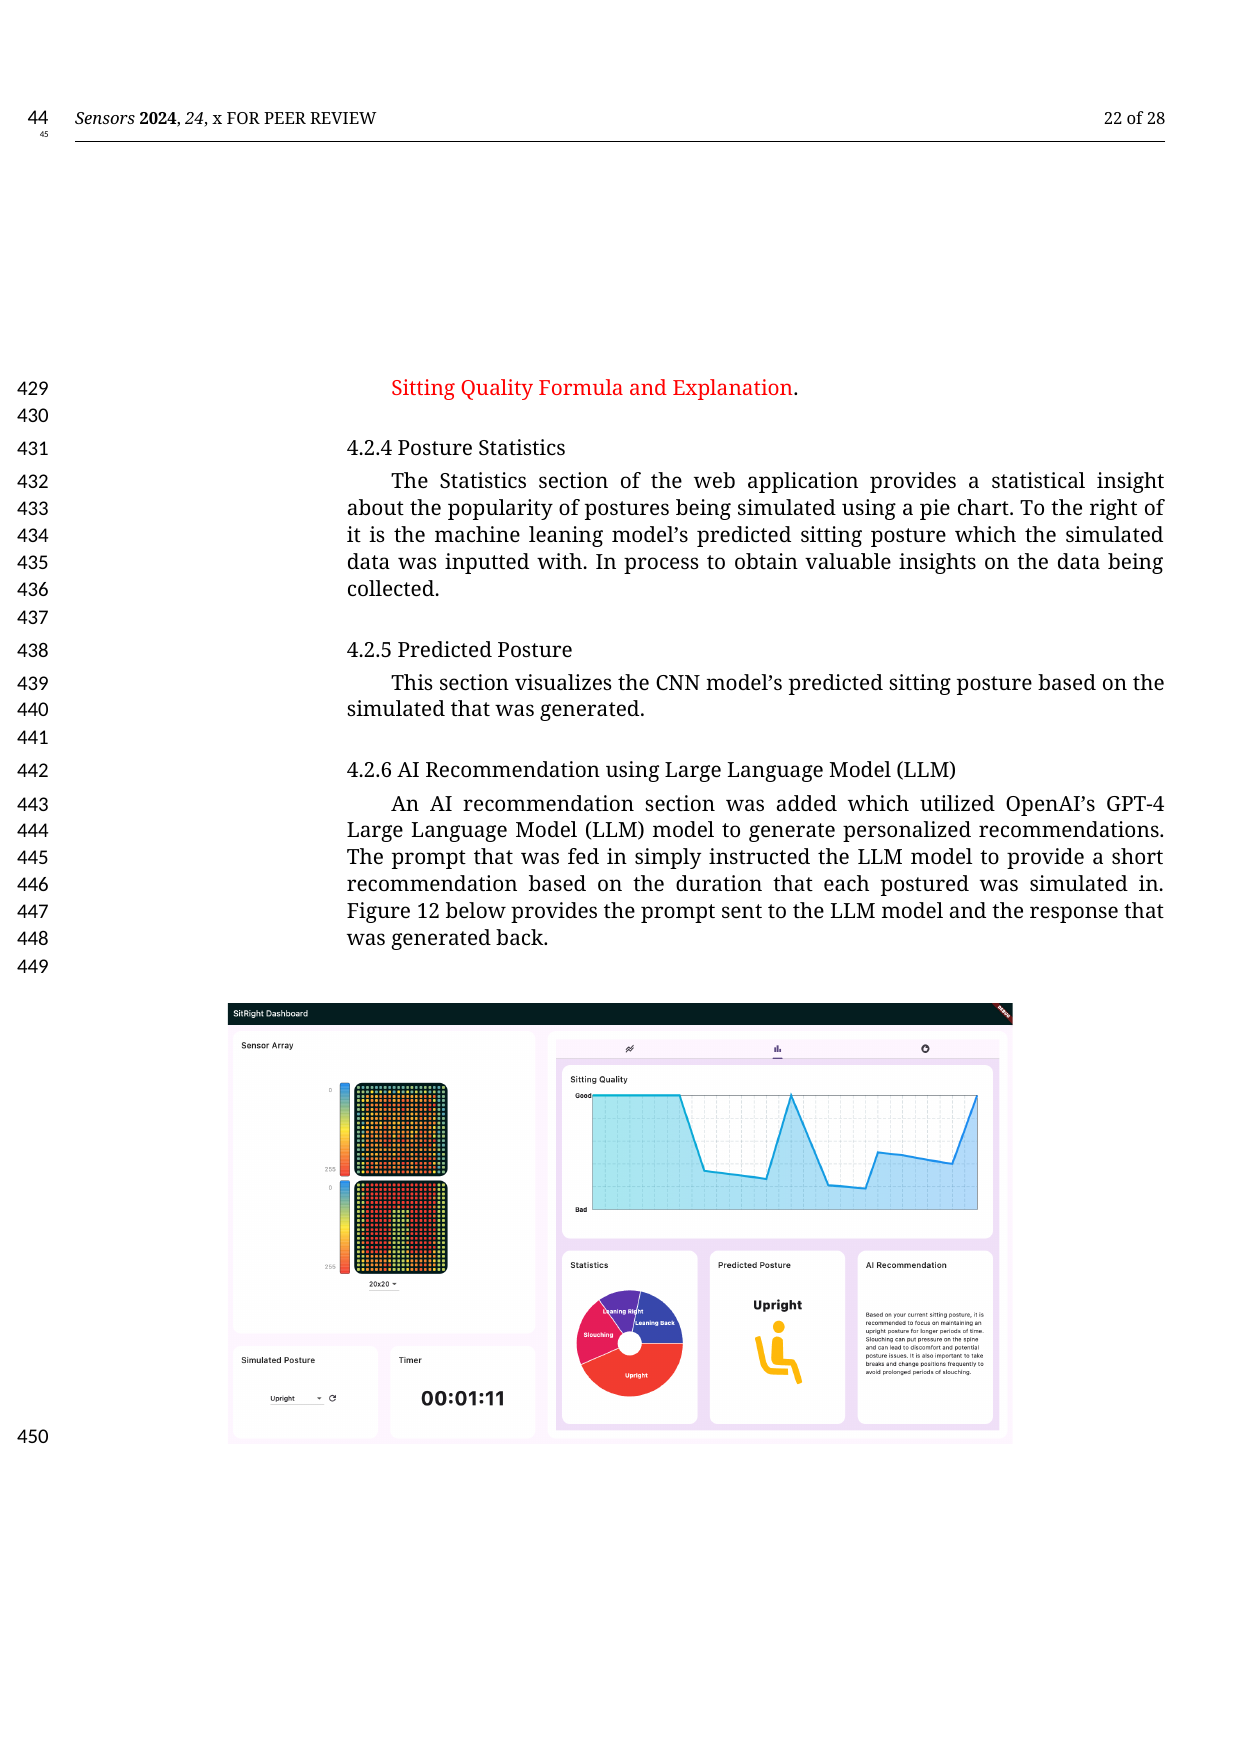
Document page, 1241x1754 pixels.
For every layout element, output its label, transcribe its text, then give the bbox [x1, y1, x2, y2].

subtitle 4.2.4 Posture Statistics [347, 434, 1165, 461]
text An AI recommendation section was added which utilized OpenAI’s GPT-4 Large Language Model (LLM) model to generate personalized recommendations. The prompt that was fed in simply instructed the LLM model to provide a short recommendation based on the duration that each postured was simulated in. Figure 12 below provides the prompt sent to the LLM model and the response that was generated back. [347, 789, 1165, 952]
picture [227, 1003, 1013, 1444]
text The Statistics section of the web application provides a statistical insight about the popularity of postures being simulated using a pie chart. To the right of it is the machine leaning model’s predicted sitting posture which the simulated data was inputted with. In process to obtain valuable insights on the data being collected. [347, 467, 1165, 602]
subtitle 4.2.6 AI Recommendation using Large Language Model (LLM) [347, 756, 1165, 783]
text This section visualizes the CNN model’s predicted sitting posture based on the simulated that was generated. [347, 669, 1165, 723]
text Sitting Quality Formula and Explanation. [347, 374, 1165, 401]
subtitle 4.2.5 Predicted Posture [347, 636, 1165, 663]
